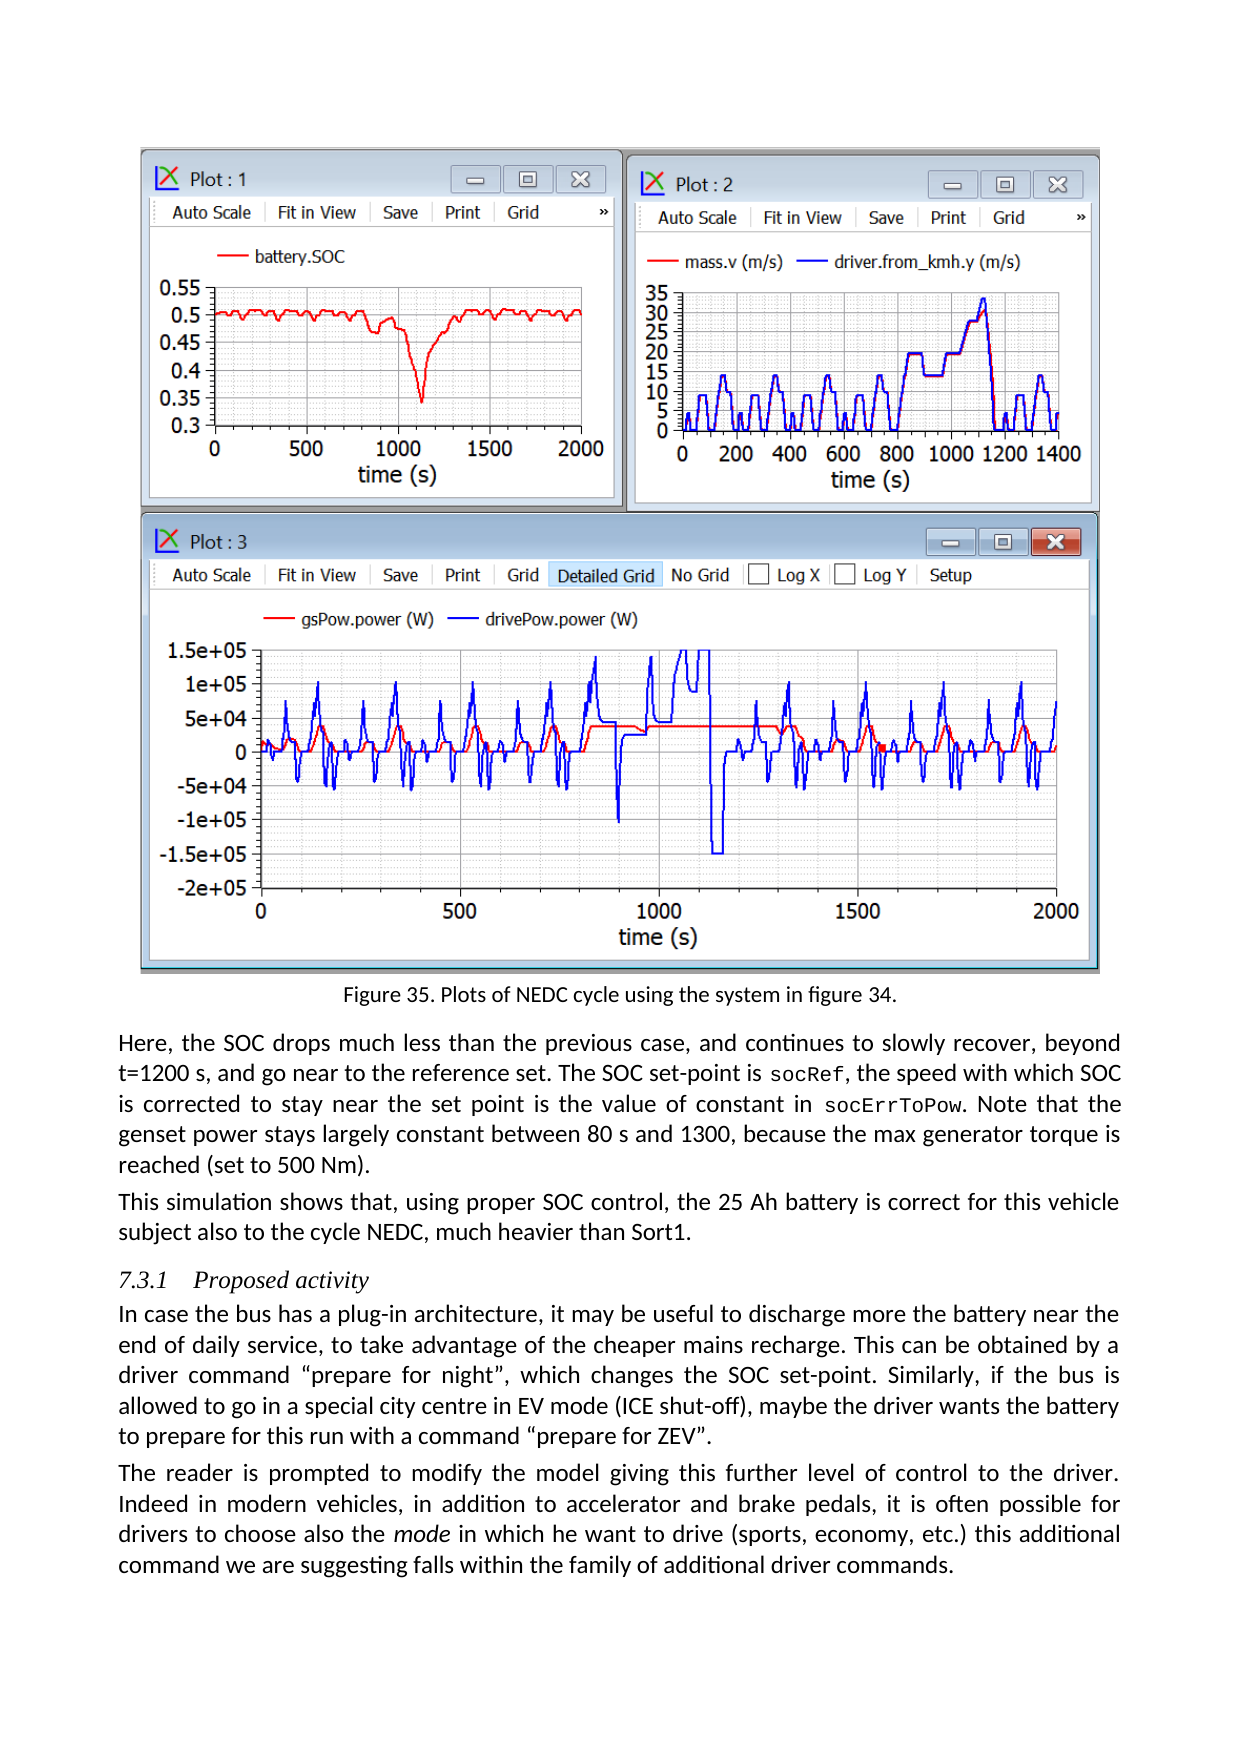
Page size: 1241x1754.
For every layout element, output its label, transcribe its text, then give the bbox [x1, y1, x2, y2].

text Here, the SOC drops much less than the previous case, and continues to slowly recover, beyond t=1200 s, and go near to the reference set. The SOC set-point is socRef, the speed with which SOC is corrected to stay near the set point is the value of constant in socErrToPow. Note that the genset power stays largely constant between 80 s and 1300, because the max generator torque is reached (set to 500 Nm). [118, 1027, 1122, 1179]
text The reader is prompted to modify the model giving this further level of control to the driver. Indeed in modern vehicles, in addition to accelerator and brake pedals, it is often possible for drivers to choose also the mode in which he want to drive (sports, economy, etc.) this additional command we are suggesting falls within the family of additional driver commands. [118, 1457, 1122, 1579]
text This simulation shows that, using proper SOC control, the 25 Ah battery is correct for this vehicle subject also to the cycle NEDC, much heavier than Sort1. [118, 1186, 1122, 1247]
picture [140, 147, 1100, 974]
subtitle Proposed activity [118, 1265, 1122, 1294]
text In case the bus has a plug-in architecture, it may be useful to discharge more the battery near the end of daily service, to take advantage of the cheaper mains recharge. This can be obtained by a driver command “prepare for night”, which changes the SOC set-point. Similarly, if the bus is allowed to go in a special city centre in EV mode (ICE shut-off), maybe the driver wants the battery to prepare for this run with a command “prepare for ZEV”. [118, 1298, 1122, 1451]
